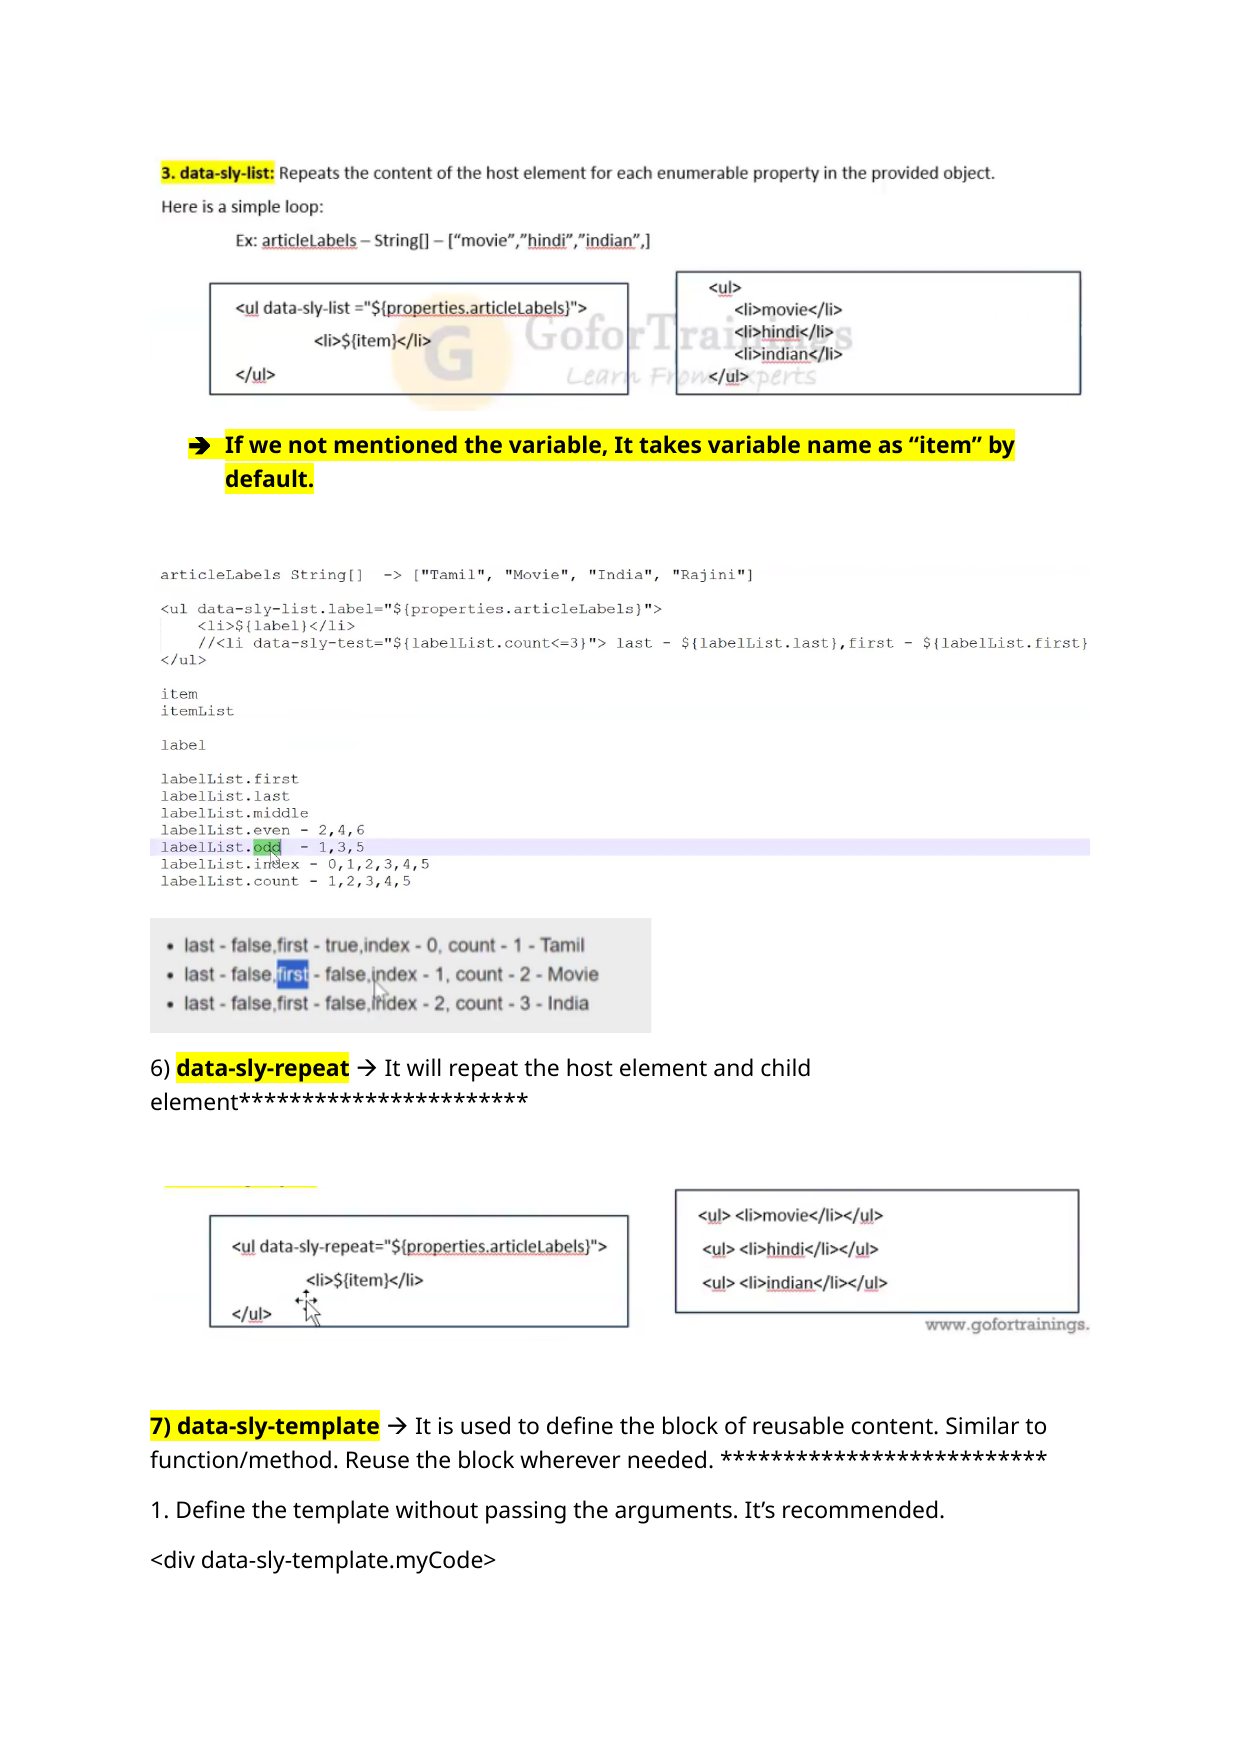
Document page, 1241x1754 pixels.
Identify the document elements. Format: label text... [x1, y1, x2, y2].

text 6) data-sly-repeat It will repeat the host element and child element*********************** [150, 1052, 1090, 1117]
text <div data-sly-template.myCode> [150, 1544, 1090, 1576]
text 1. Define the template without passing the arguments. It’s recommended. [150, 1494, 1090, 1525]
picture [150, 1186, 1091, 1341]
picture [150, 918, 652, 1033]
picture [150, 150, 1091, 411]
list If we not mentioned the variable, It takes variable name as “item” by default. [187, 429, 1090, 494]
text 7) data-sly-template It is used to define the block of reusable content. Similar to function/method. Reuse the block wherever needed. ************************** [150, 1410, 1090, 1475]
picture [150, 563, 1091, 900]
